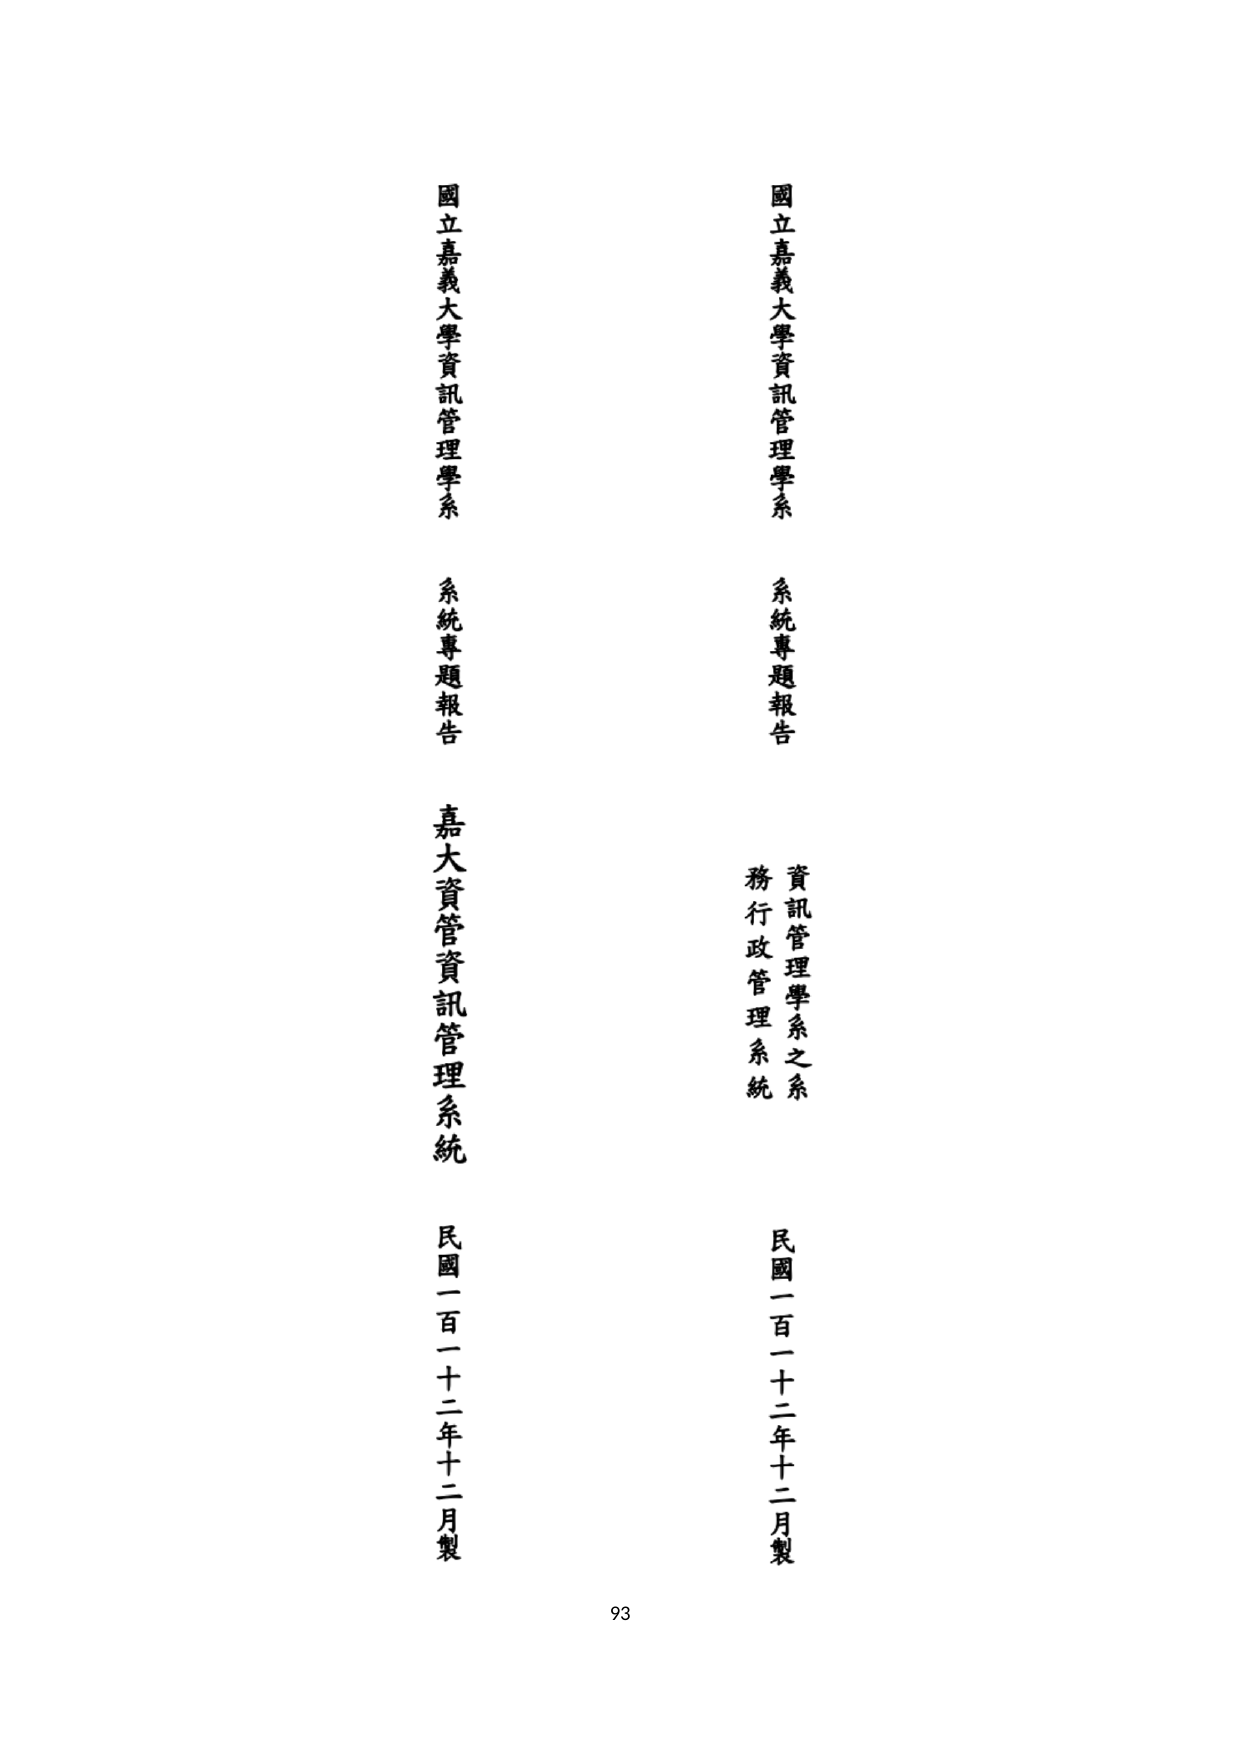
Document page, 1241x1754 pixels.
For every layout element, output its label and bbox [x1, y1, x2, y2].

picture [432, 176, 830, 1572]
